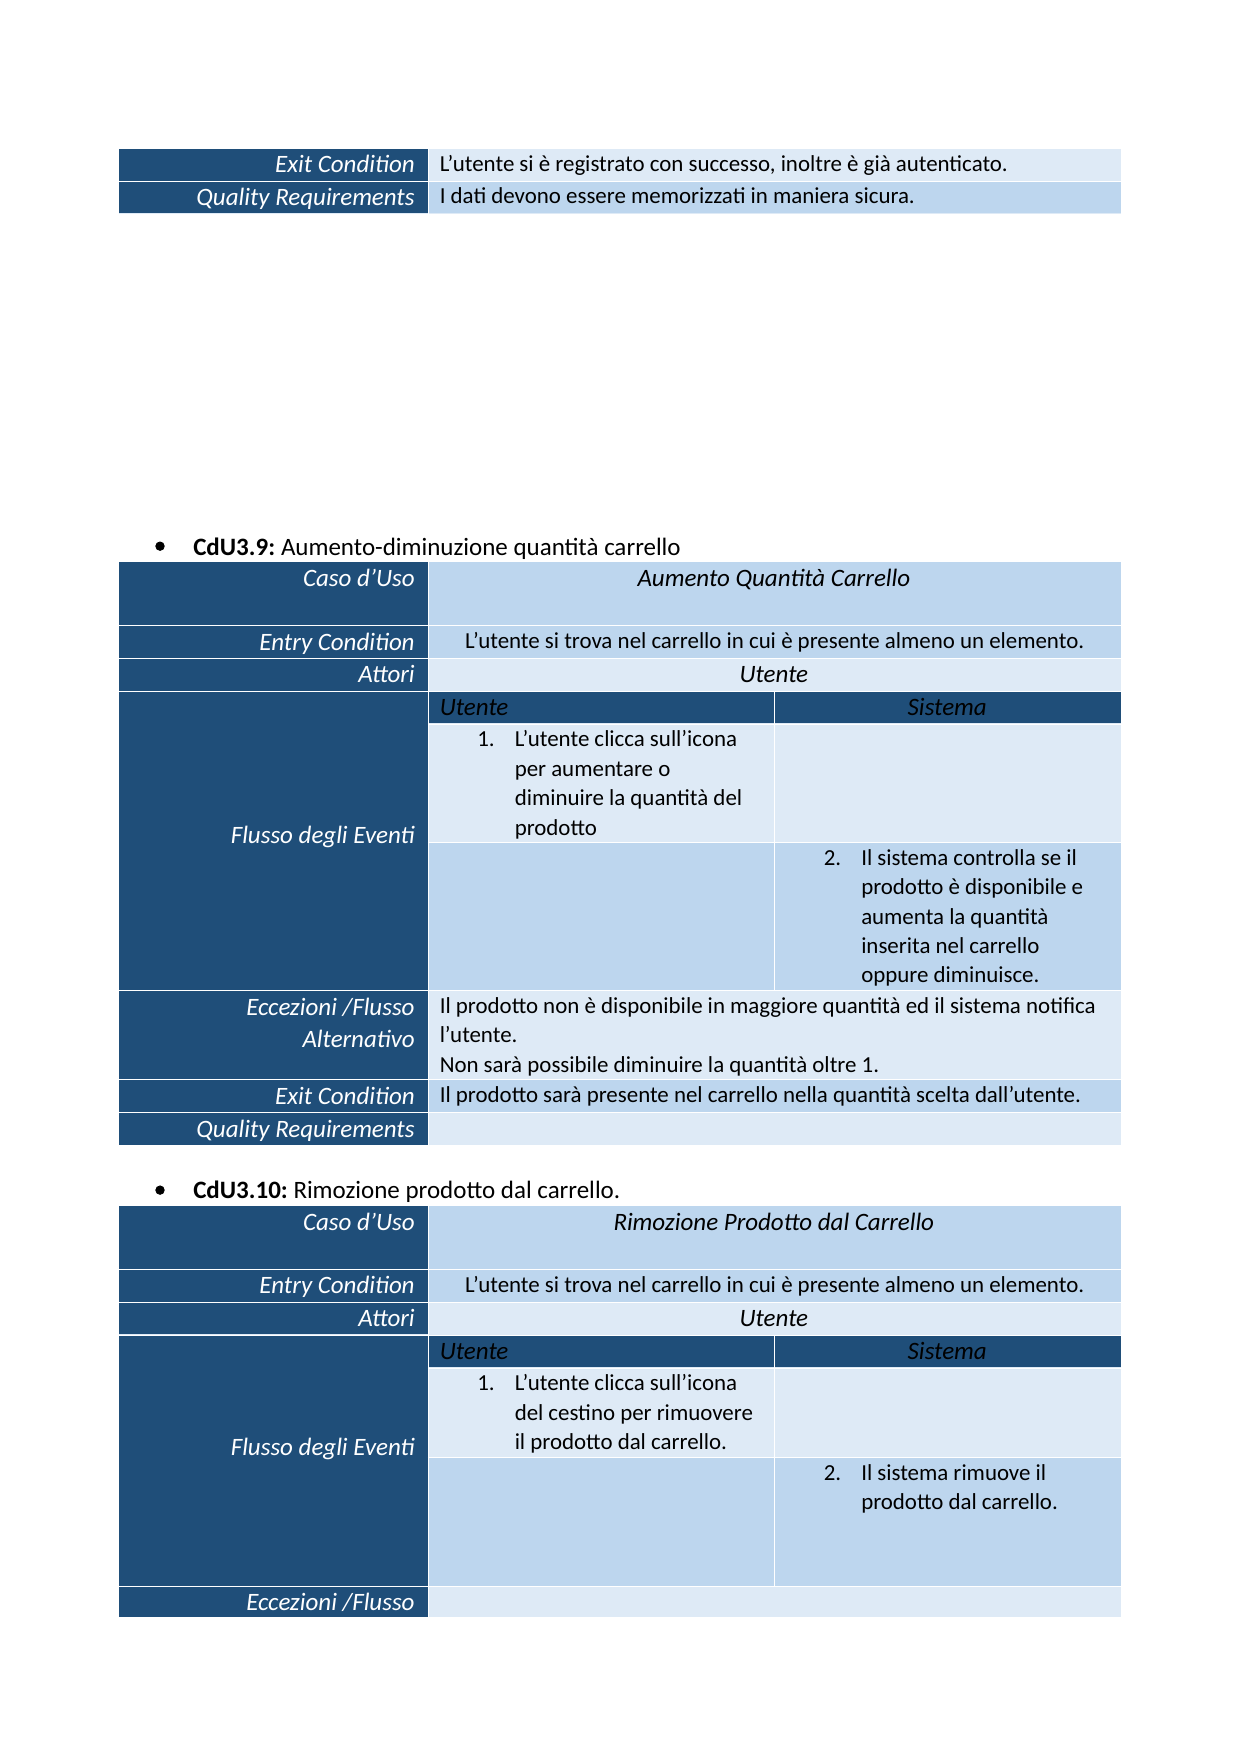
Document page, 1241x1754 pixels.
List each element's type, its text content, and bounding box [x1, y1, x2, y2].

table_cell Exit Condition [119, 149, 428, 181]
table_cell Entry Condition [119, 626, 428, 658]
table_cell [429, 843, 774, 990]
table_cell Quality Requirements [119, 182, 428, 213]
list CdU3.9: Aumento-diminuzione quantità carrello [156, 531, 1122, 561]
table_cell L’utente si trova nel carrello in cui è presente almeno un elemento. [429, 1270, 1121, 1302]
table_cell [429, 1587, 1121, 1617]
table_cell Exit Condition [119, 1080, 428, 1112]
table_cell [119, 1587, 428, 1617]
list CdU3.10: Rimozione prodotto dal carrello. [156, 1175, 1122, 1205]
table_cell Utente [429, 659, 1121, 691]
table_cell Utente [429, 1303, 1121, 1334]
table_cell L’utente si trova nel carrello in cui è presente almeno un elemento. [429, 626, 1121, 658]
table_cell Il prodotto non è disponibile in maggiore quantità ed il sistema notifica l’utente. Non sarà possibile diminuire la quantità oltre 1. [429, 991, 1121, 1079]
table_header Aumento Quantità Carrello [429, 562, 1121, 625]
table_cell Eccezioni /Flusso Alternativo [119, 991, 428, 1079]
table_cell Attori [119, 1303, 428, 1334]
table_cell Il prodotto sarà presente nel carrello nella quantità scelta dall’utente. [429, 1080, 1121, 1112]
table_cell Attori [119, 659, 428, 691]
table_header Caso d’Uso [119, 562, 428, 625]
table_cell L’utente si è registrato con successo, inoltre è già autenticato. [429, 149, 1121, 181]
table_cell Flusso degli Eventi [119, 1336, 428, 1586]
table_cell [429, 1113, 1121, 1145]
table_cell [429, 1458, 774, 1586]
table_cell L’utente clicca sull’icona del cestino per rimuovere il prodotto dal carrello. [429, 1369, 774, 1457]
table_cell Sistema [775, 692, 1121, 723]
table_cell Sistema [775, 1336, 1121, 1367]
table_cell Entry Condition [119, 1270, 428, 1302]
table_cell Utente [429, 692, 774, 723]
table_cell [775, 725, 1121, 842]
table_cell Utente [429, 1336, 774, 1367]
table_cell [775, 1369, 1121, 1457]
table_cell Il sistema rimuove il prodotto dal carrello. [775, 1458, 1121, 1586]
table_cell Quality Requirements [119, 1113, 428, 1145]
table_header Caso d’Uso [119, 1206, 428, 1269]
table_cell L’utente clicca sull’icona per aumentare o diminuire la quantità del prodotto [429, 725, 774, 842]
table_cell Il sistema controlla se il prodotto è disponibile e aumenta la quantità inserita nel carrello oppure diminuisce. [775, 843, 1121, 990]
table_cell Flusso degli Eventi [119, 692, 428, 990]
table_cell I dati devono essere memorizzati in maniera sicura. [429, 182, 1121, 213]
table_header Rimozione Prodotto dal Carrello [429, 1206, 1121, 1269]
